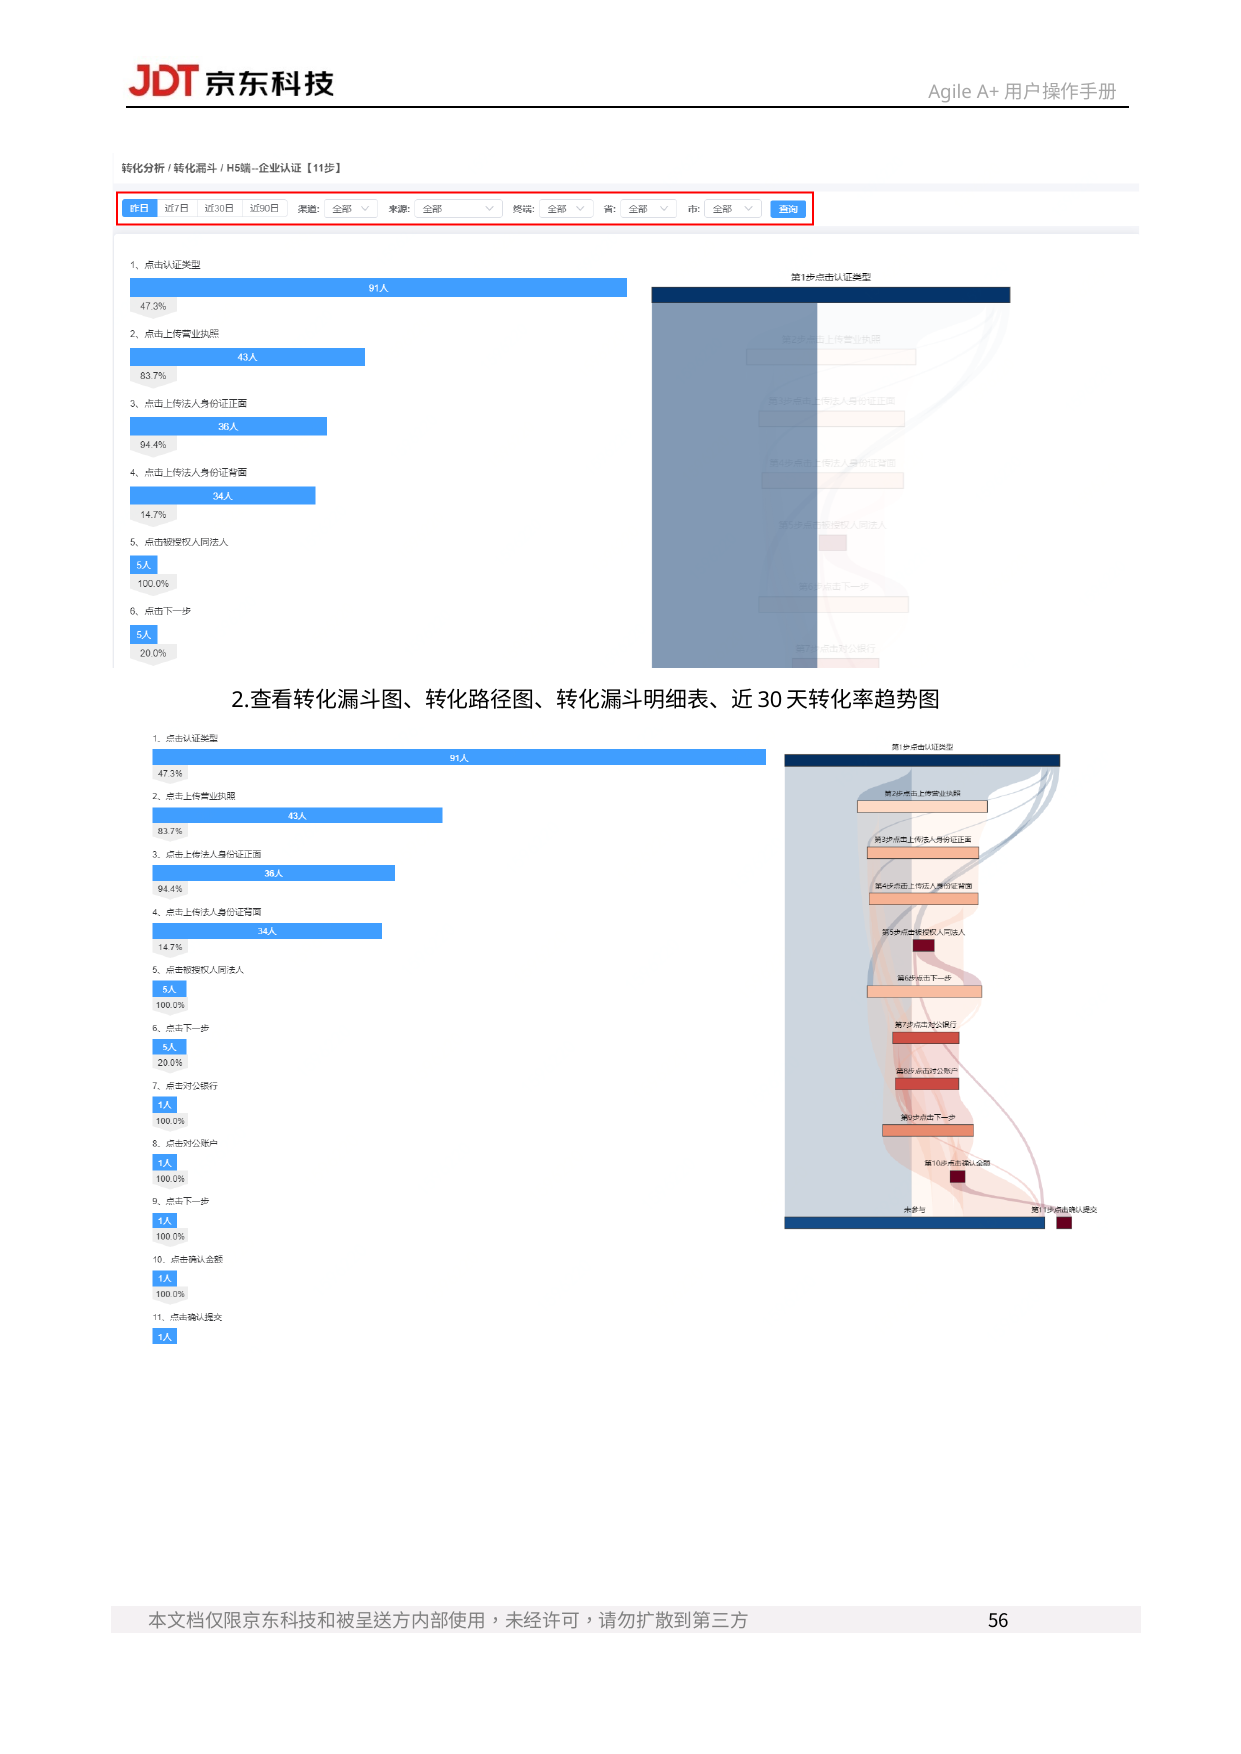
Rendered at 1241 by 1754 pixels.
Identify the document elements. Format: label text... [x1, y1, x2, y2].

picture [112, 153, 1140, 668]
picture [112, 56, 349, 104]
text 2.查看转化漏斗图、转化路径图、转化漏斗明细表、近30天转化率趋势图 [231, 682, 1141, 713]
picture [145, 727, 1108, 1353]
